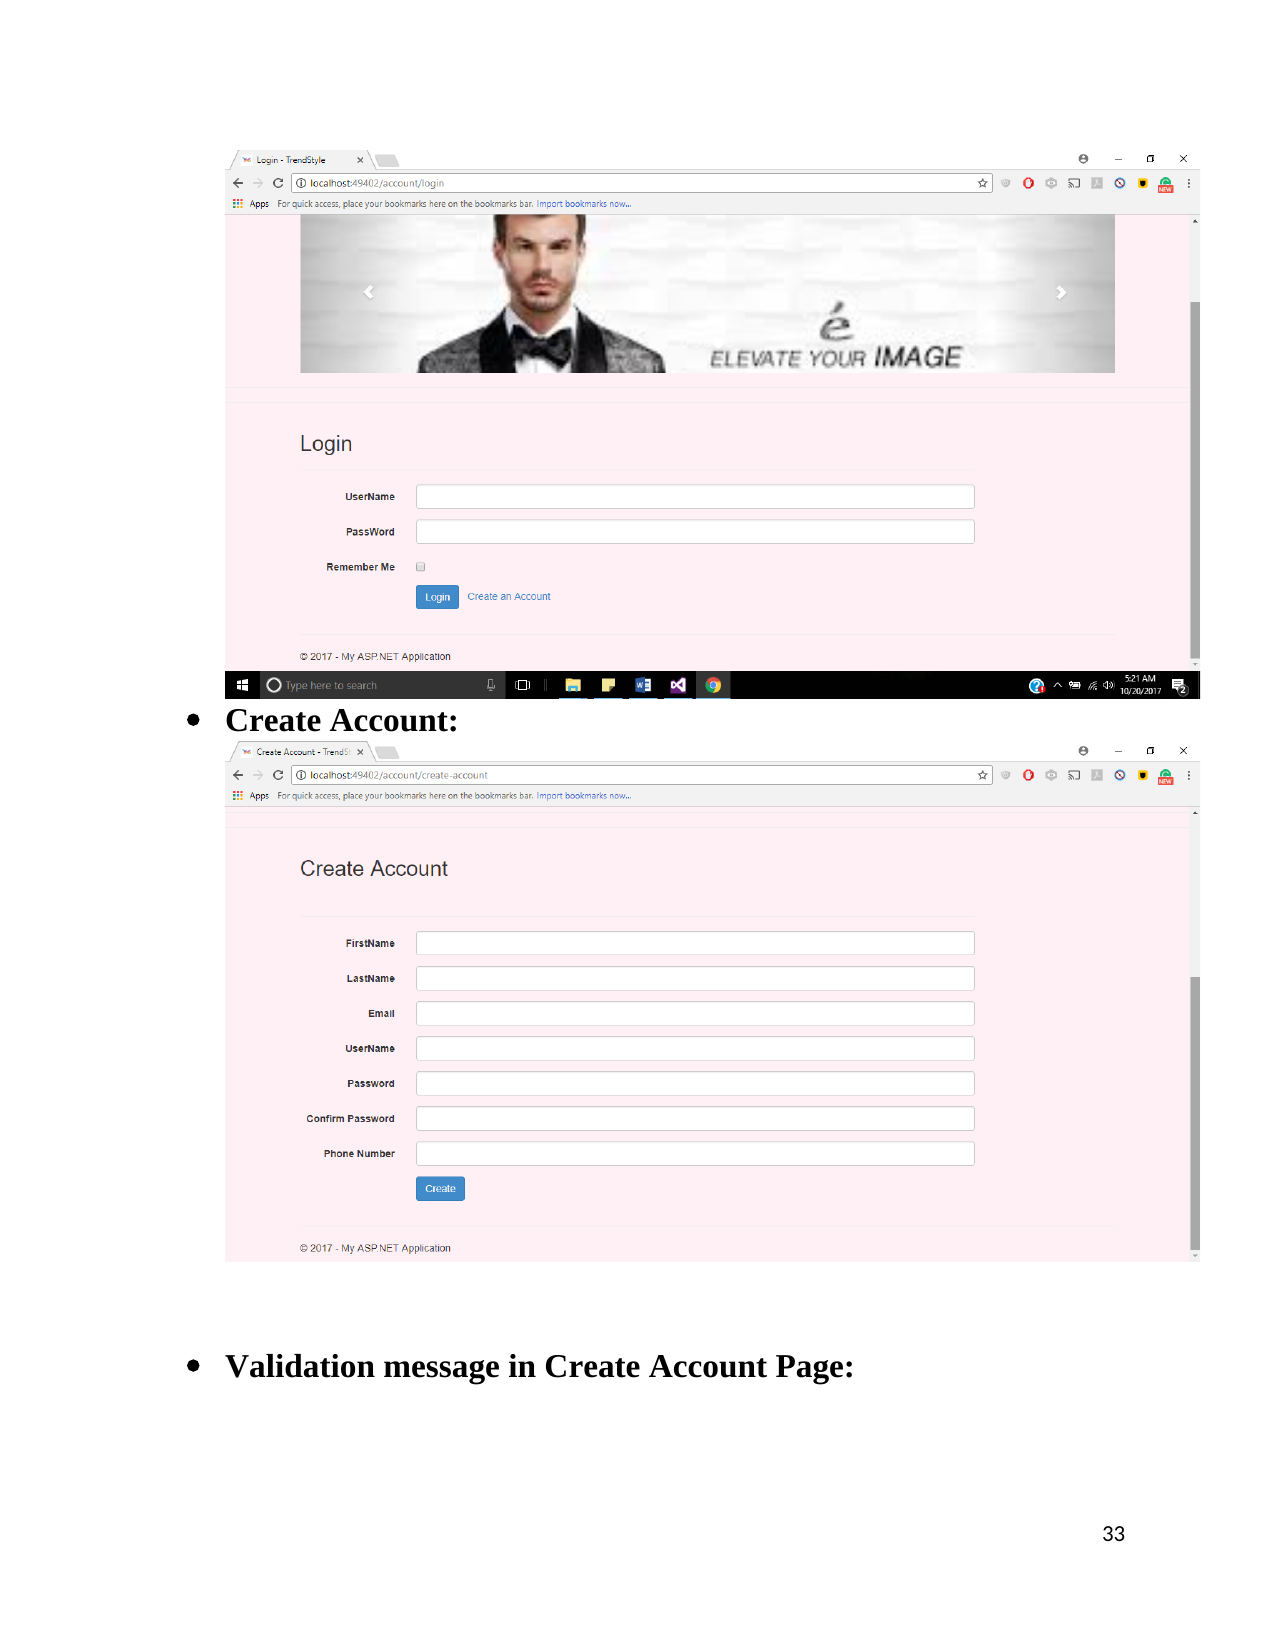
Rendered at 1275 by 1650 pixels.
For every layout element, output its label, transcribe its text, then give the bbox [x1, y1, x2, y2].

list Validation message in Create Account Page: [187, 1346, 1125, 1384]
picture [225, 150, 1200, 699]
list Create Account: [187, 700, 1125, 739]
picture [225, 741, 1200, 1262]
